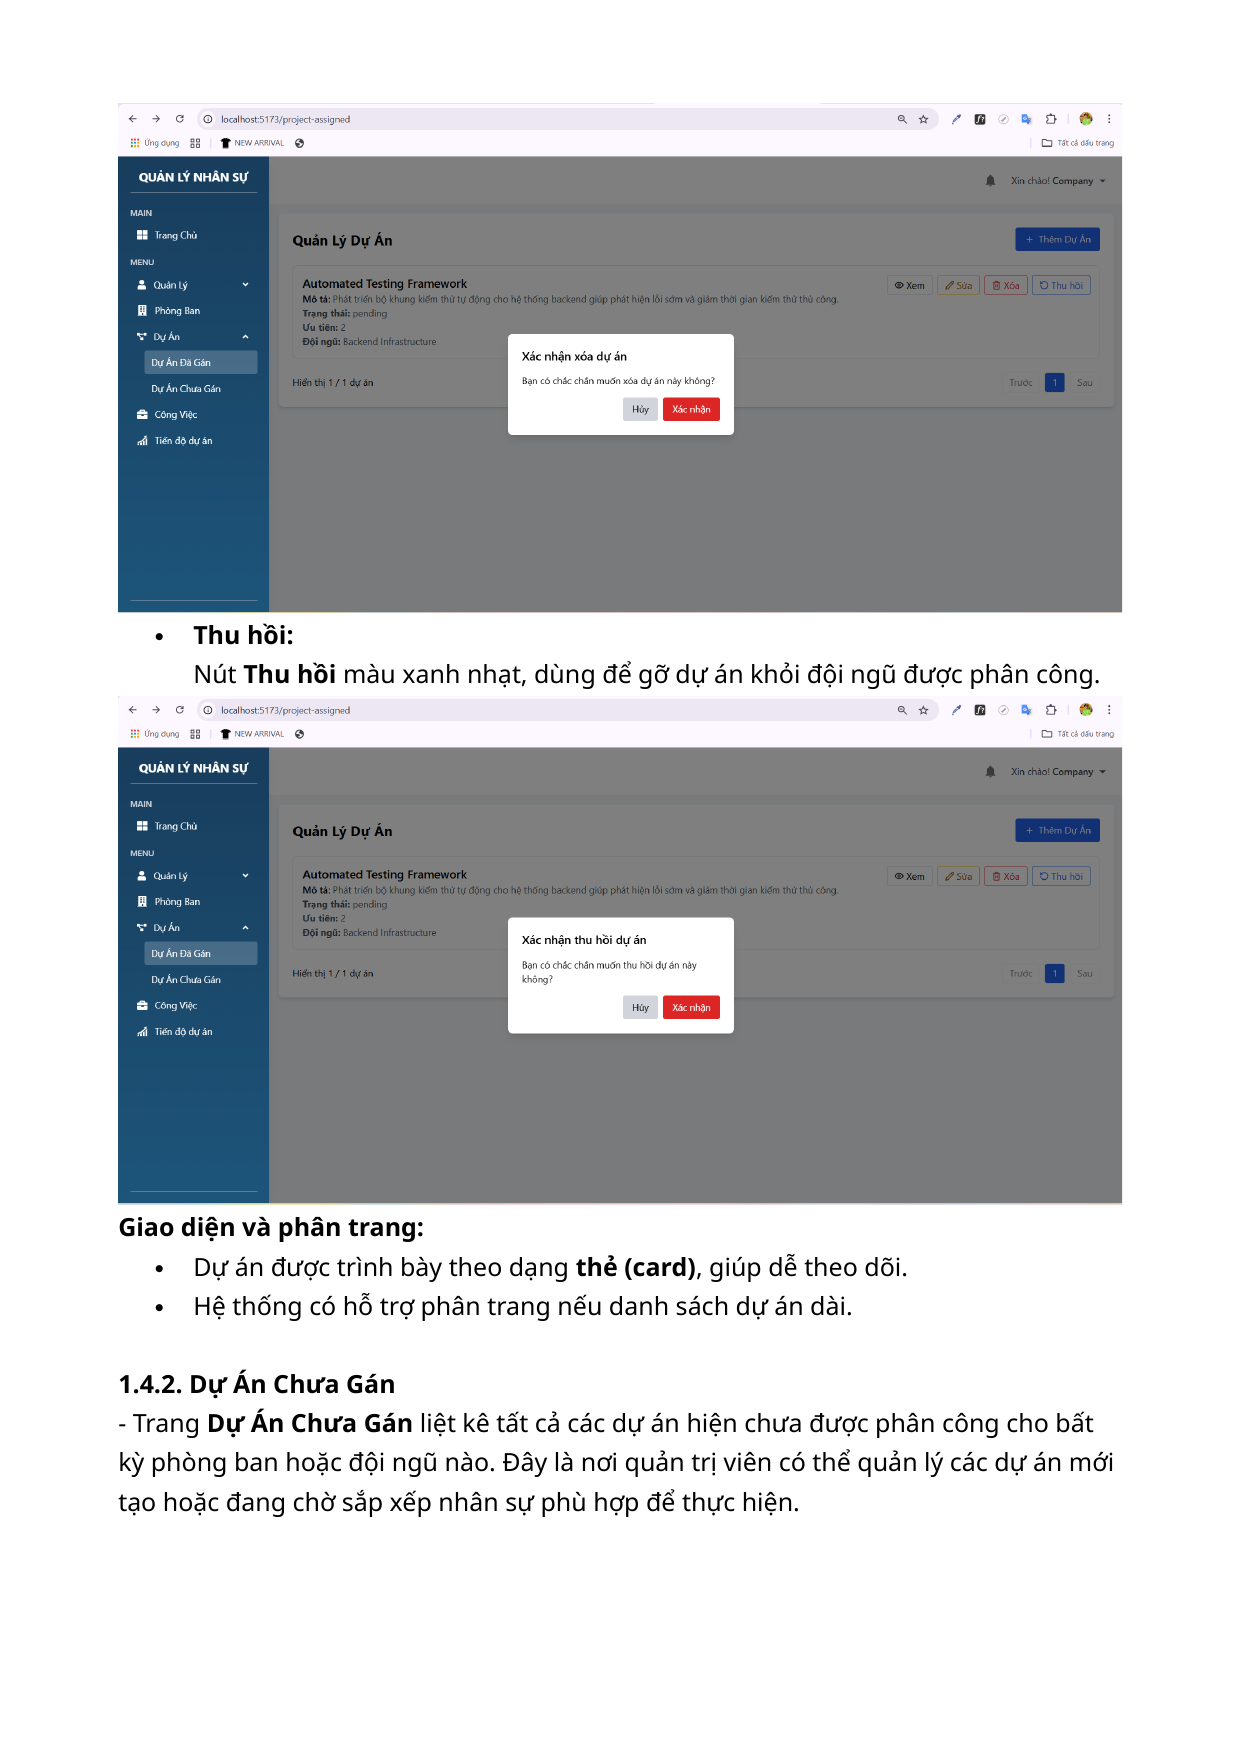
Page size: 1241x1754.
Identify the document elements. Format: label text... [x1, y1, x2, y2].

list Hệ thống có hỗ trợ phân trang nếu danh sách dự án dài. [156, 1288, 1122, 1322]
picture [118, 696, 1123, 1205]
text - Trang Dự Án Chưa Gán liệt kê tất cả các dự án hiện chưa được phân công cho bất kỳ phòng ban hoặc đội ngũ nào. Đây là nơi quản trị viên có thể quản lý các dự án mới tạo hoặc đang chờ sắp xếp nhân sự phù hợp để thực hiện. [118, 1406, 1122, 1518]
picture [118, 103, 1123, 613]
list Thu hồi: Nút Thu hồi màu xanh nhạt, dùng để gỡ dự án khỏi đội ngũ được phân công. [156, 618, 1122, 691]
text 1.4.2. Dự Án Chưa Gán [118, 1367, 1122, 1401]
list Dự án được trình bày theo dạng thẻ (card), giúp dễ theo dõi. [156, 1249, 1122, 1283]
text Giao diện và phân trang: [118, 1210, 1122, 1244]
